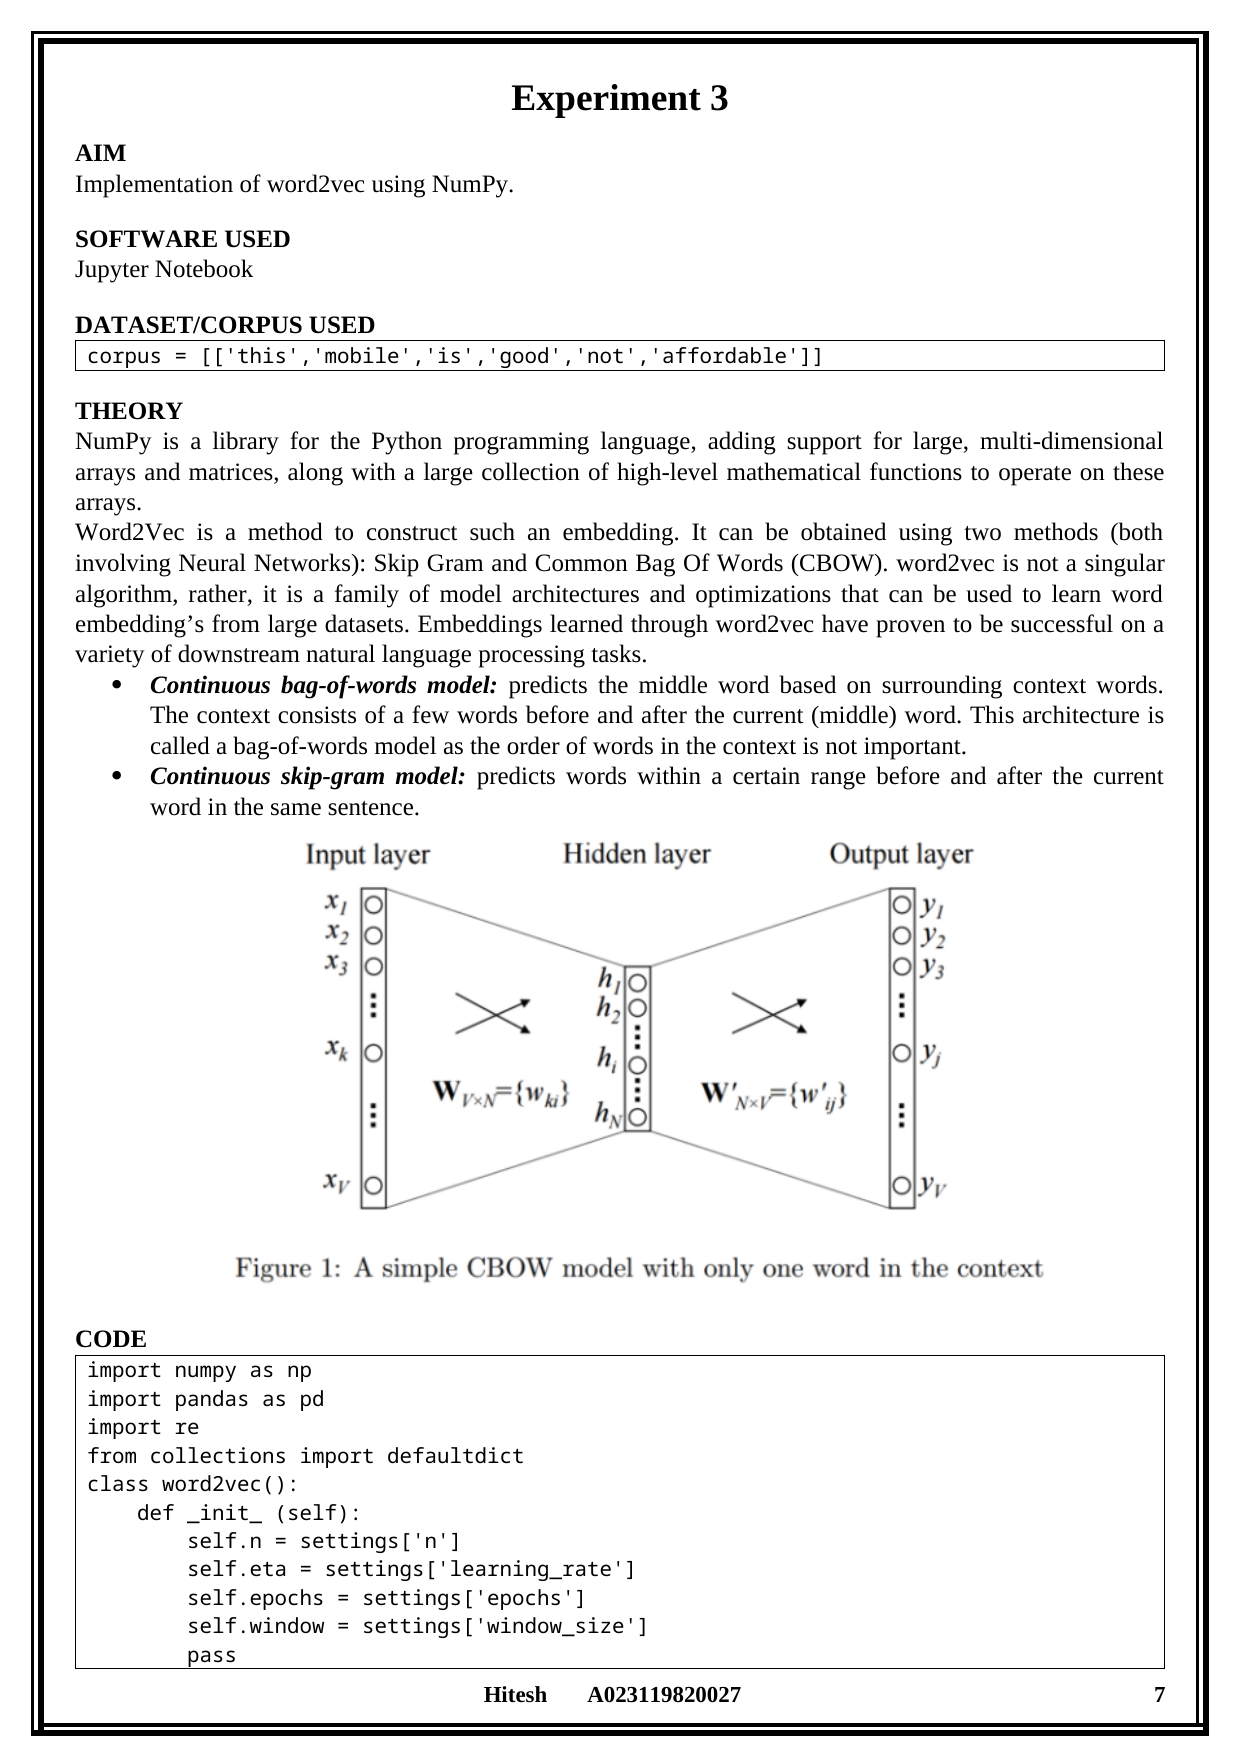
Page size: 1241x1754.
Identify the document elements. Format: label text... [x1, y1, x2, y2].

list Continuous skip-gram model: predicts words within a certain range before and after the current word in the same sentence. [112, 761, 1165, 820]
text Software used [75, 224, 1165, 253]
text Jupyter Notebook [75, 254, 1165, 283]
text NumPy is a library for the Python programming language, adding support for large, multi-dimensional arrays and matrices, along with a large collection of high-level mathematical functions to operate on these arrays. [75, 426, 1165, 516]
text Code [75, 1324, 1165, 1353]
table_header corpus = [['this','mobile','is','good','not','affordable']] [76, 341, 1164, 370]
picture [195, 822, 1046, 1298]
text Implementation of word2vec using NumPy. [75, 169, 1165, 197]
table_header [76, 1356, 1164, 1668]
text Word2Vec is a method to construct such an embedding. It can be obtained using two methods (both involving Neural Networks): Skip Gram and Common Bag Of Words (CBOW). word2vec is not a singular algorithm, rather, it is a family of model architectures and optimizations that can be used to learn word embedding’s from large datasets. Embeddings learned through word2vec have proven to be successful on a variety of downstream natural language processing tasks. [75, 517, 1165, 668]
text Dataset/Corpus Used [75, 310, 1165, 339]
text AIM [75, 138, 1165, 167]
text Experiment 3 [75, 75, 1165, 118]
list Continuous bag-of-words model: predicts the middle word based on surrounding context words. The context consists of a few words before and after the current (middle) word. This architecture is called a bag-of-words model as the order of words in the context is not important. [112, 670, 1165, 759]
text Theory [75, 396, 1165, 424]
